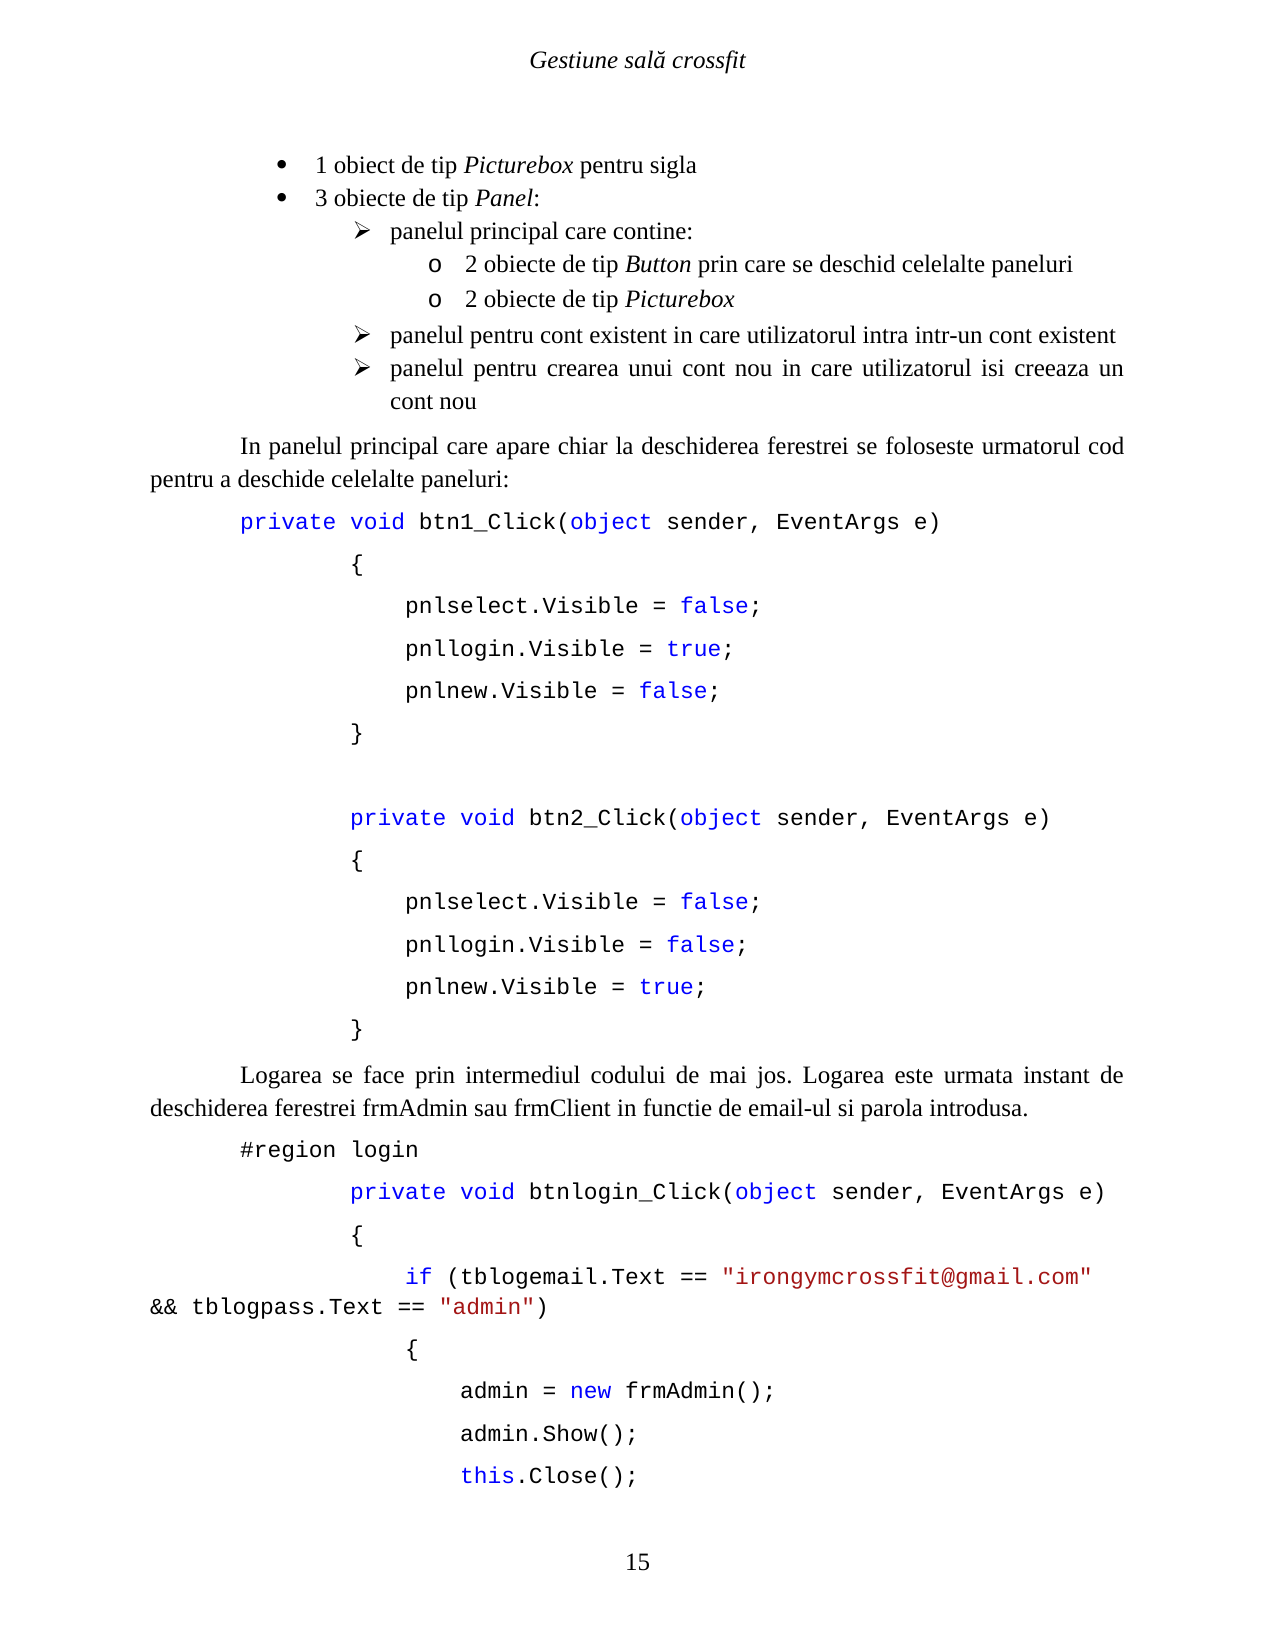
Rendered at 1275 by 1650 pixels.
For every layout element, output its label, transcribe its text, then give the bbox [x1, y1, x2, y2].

list 2 obiecte de tip Button prin care se deschid celelalte paneluri [427, 249, 1125, 280]
text admin = new frmAdmin(); [150, 1379, 1125, 1406]
text pnllogin.Visible = true; [150, 637, 1125, 663]
text { [150, 848, 1125, 874]
text private void btn1_Click(object sender, EventArgs e) [150, 510, 1125, 536]
text private void btn2_Click(object sender, EventArgs e) [150, 806, 1125, 832]
list panelul principal care contine: [352, 216, 1125, 245]
text pnllogin.Visible = false; [150, 933, 1125, 959]
list 1 obiect de tip Picturebox pentru sigla [277, 150, 1125, 179]
text { [150, 1337, 1125, 1363]
list panelul pentru crearea unui cont nou in care utilizatorul isi creeaza un cont nou [352, 353, 1125, 415]
list 2 obiecte de tip Picturebox [427, 284, 1125, 315]
text } [150, 721, 1125, 747]
text } [150, 1017, 1125, 1043]
text admin.Show(); [150, 1422, 1125, 1448]
text private void btnlogin_Click(object sender, EventArgs e) [150, 1181, 1125, 1207]
text #region login [150, 1138, 1125, 1164]
text pnlselect.Visible = false; [150, 891, 1125, 917]
text pnlnew.Visible = false; [150, 679, 1125, 705]
text pnlnew.Visible = true; [150, 975, 1125, 1001]
text Logarea se face prin intermediul codului de mai jos. Logarea este urmata instant de deschiderea ferestrei frmAdmin sau frmClient in functie de email-ul si parola introdusa. [150, 1060, 1125, 1122]
text if (tblogemail.Text == "irongymcrossfit@gmail.com" && tblogpass.Text == "admin") [150, 1265, 1125, 1321]
list 3 obiecte de tip Panel: [277, 183, 1125, 212]
text { [150, 552, 1125, 578]
text this.Close(); [150, 1464, 1125, 1490]
text { [150, 1223, 1125, 1249]
list panelul pentru cont existent in care utilizatorul intra intr-un cont existent [352, 320, 1125, 349]
text In panelul principal care apare chiar la deschiderea ferestrei se foloseste urmatorul cod pentru a deschide celelalte paneluri: [150, 431, 1125, 493]
text pnlselect.Visible = false; [150, 594, 1125, 621]
